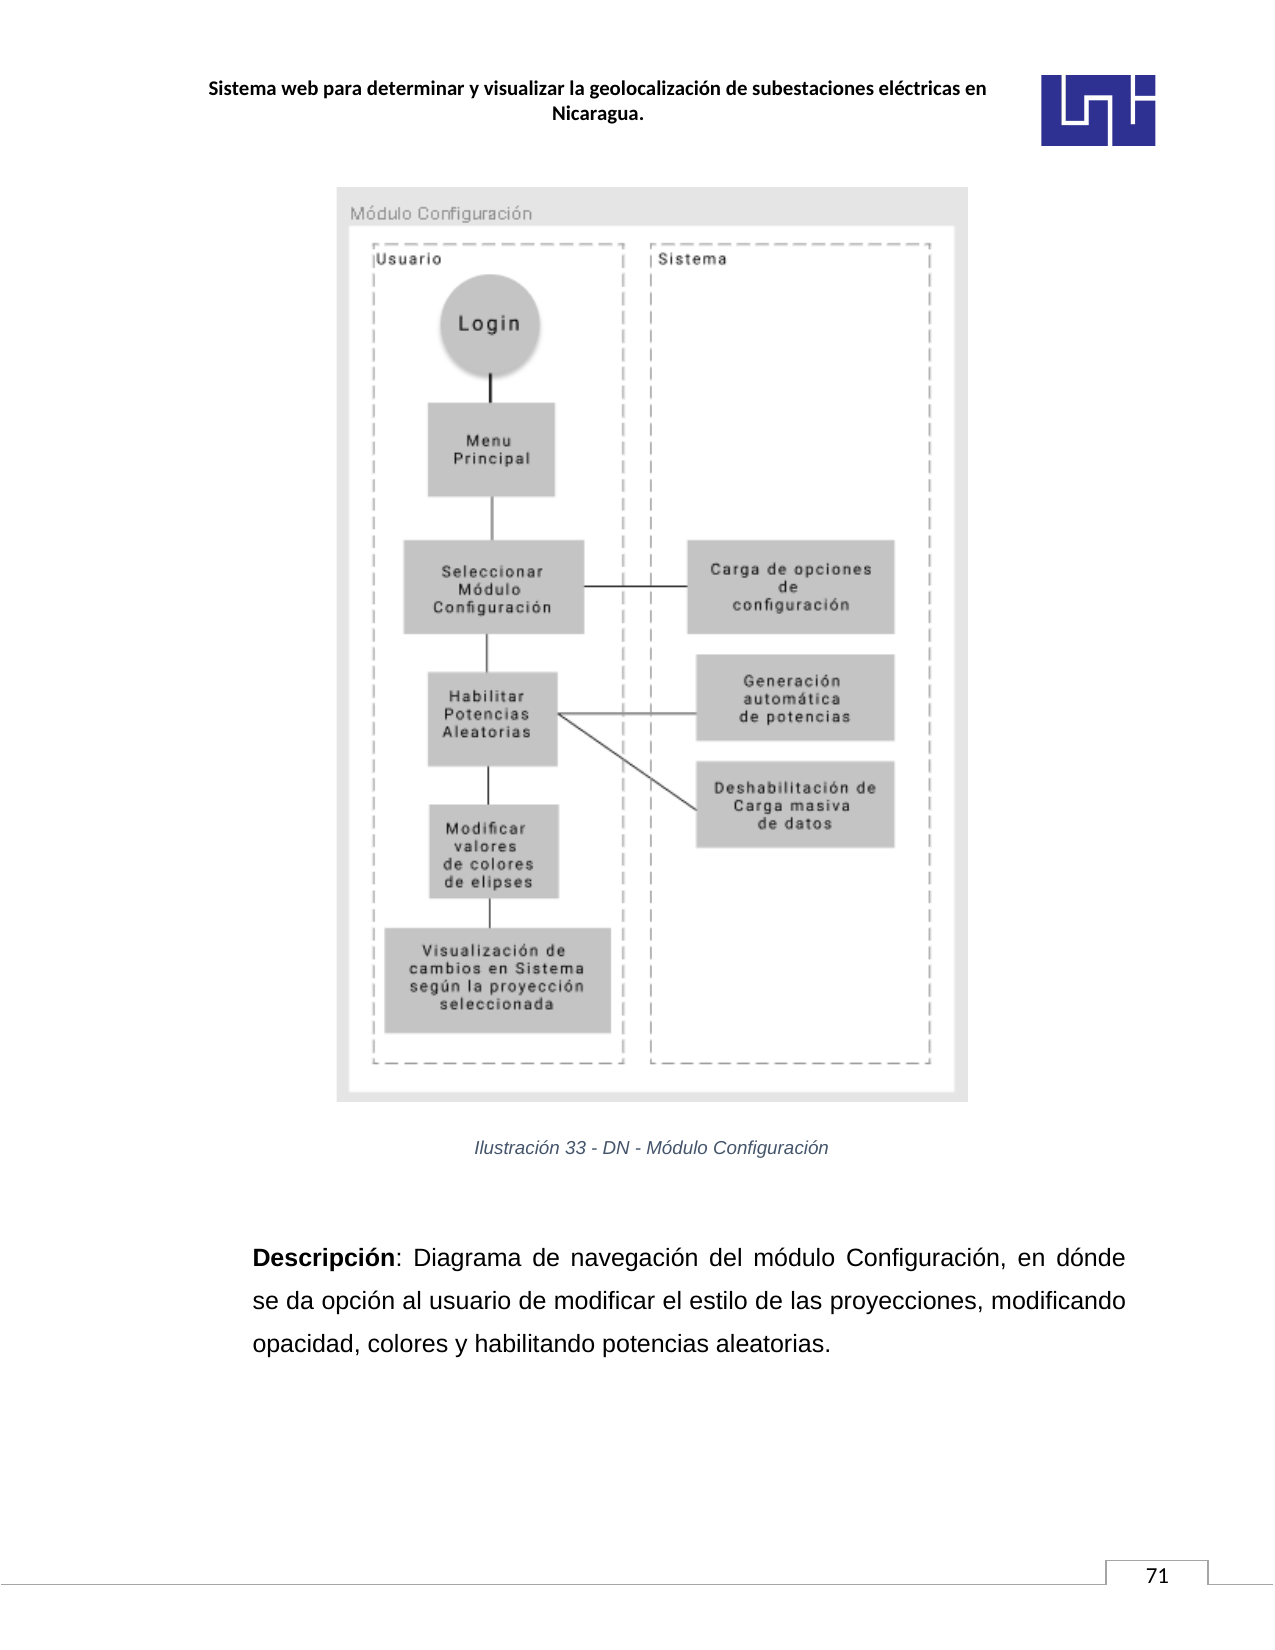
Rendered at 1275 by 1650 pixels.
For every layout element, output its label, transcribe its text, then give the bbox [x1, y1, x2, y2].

list Descripción: Diagrama de navegación del módulo Configuración, en dónde se da opción al usuario de modificar el estilo de las proyecciones, modificando opacidad, colores y habilitando potencias aleatorias. [252, 1243, 1127, 1358]
text Ilustración 33 - DN - Módulo Configuración [177, 1137, 1127, 1158]
picture [336, 187, 968, 1102]
picture [1041, 75, 1156, 146]
